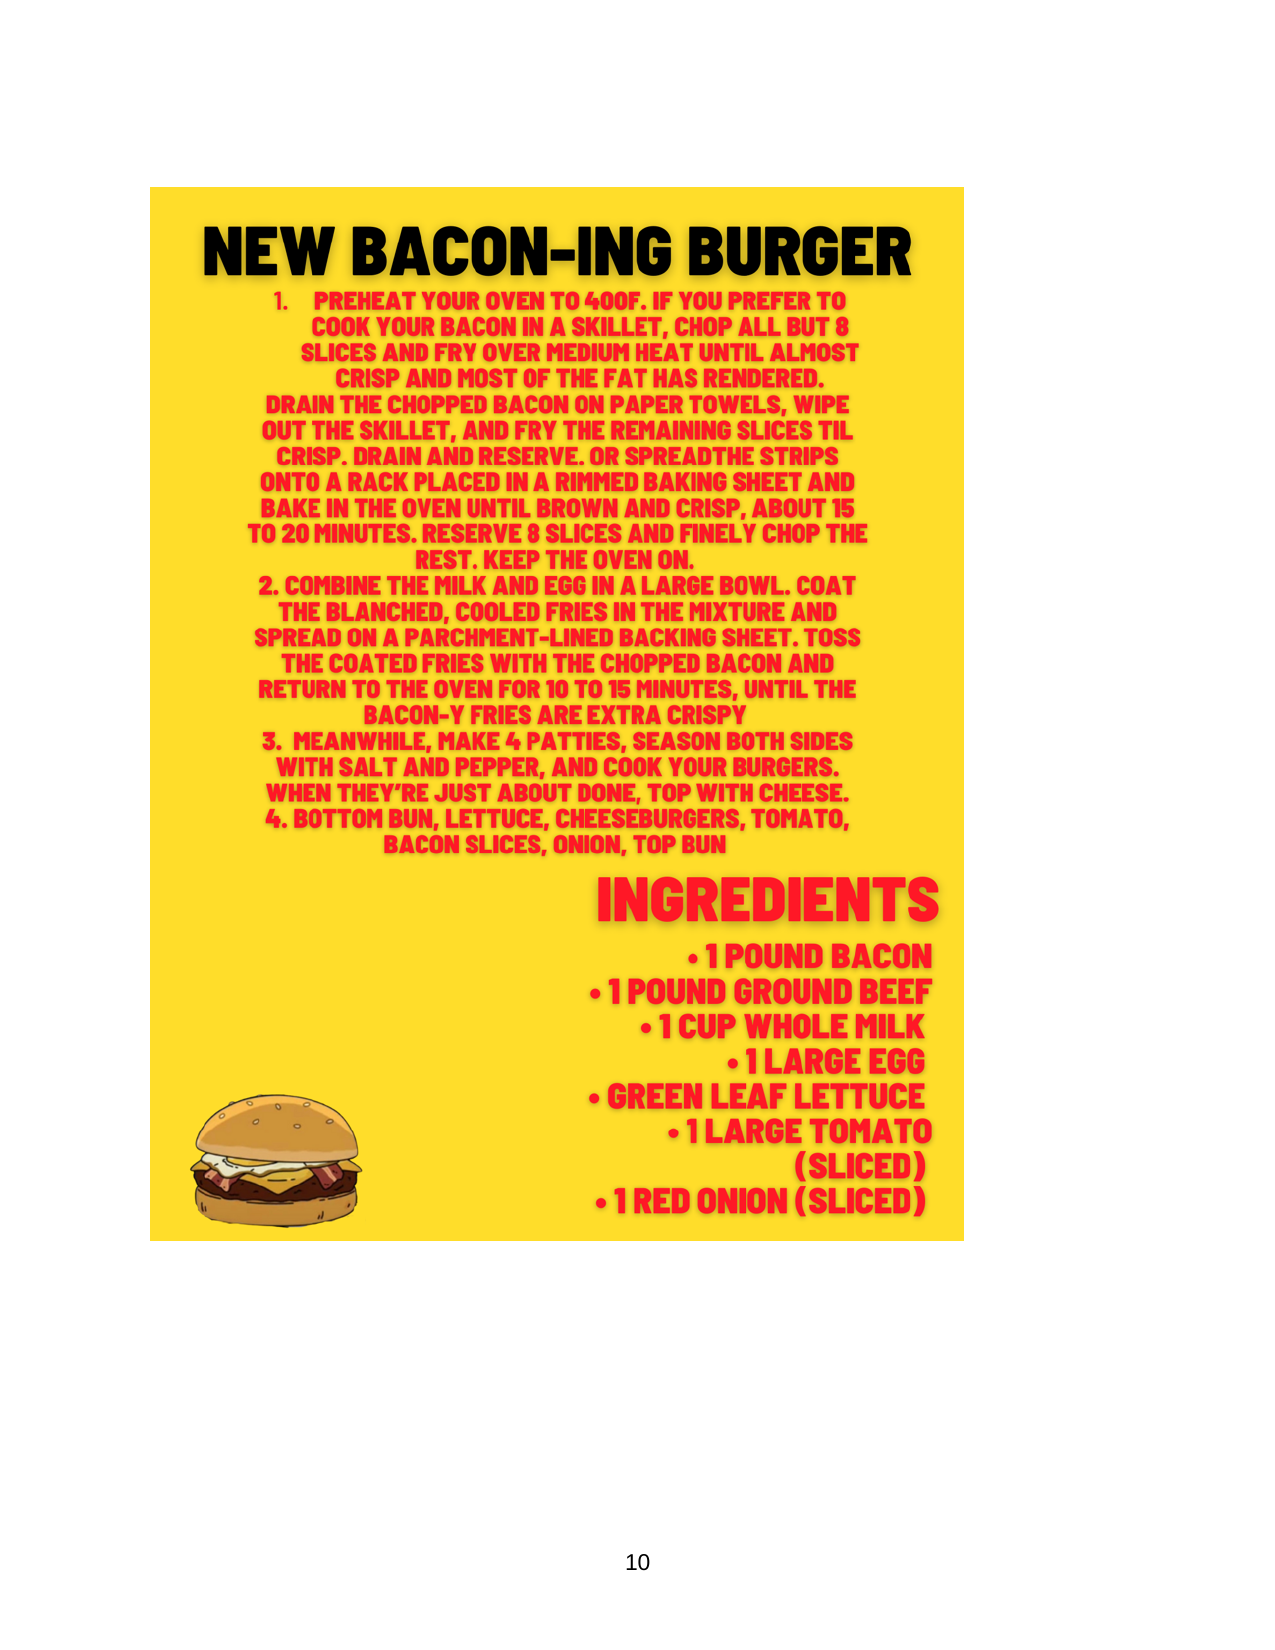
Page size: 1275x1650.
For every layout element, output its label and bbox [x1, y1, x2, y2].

picture [150, 187, 964, 1241]
